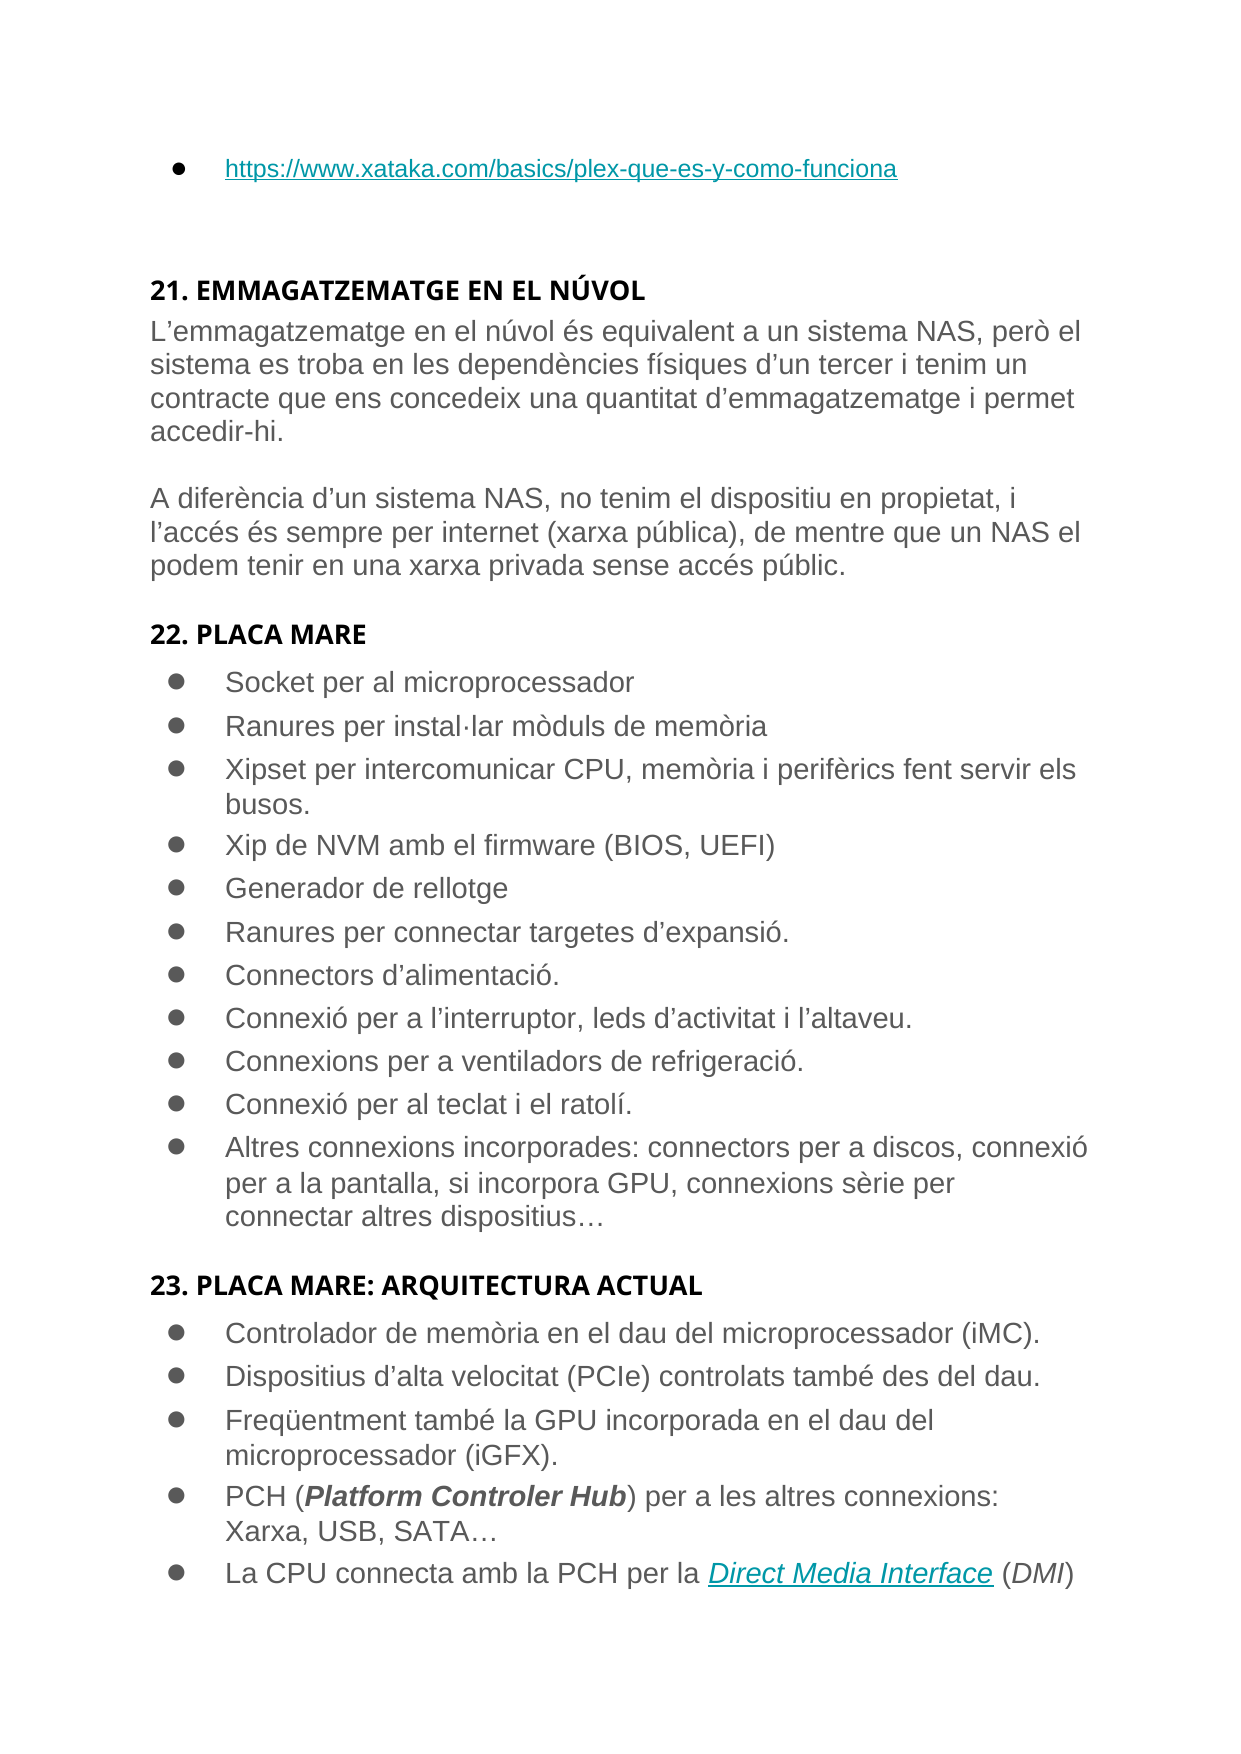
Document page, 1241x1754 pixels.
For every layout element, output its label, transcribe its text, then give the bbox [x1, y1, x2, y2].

subtitle 23. PLACA MARE: ARQUITECTURA ACTUAL [150, 1266, 1090, 1303]
list https://www.xataka.com/basics/plex-que-es-y-como-funciona [187, 150, 1090, 183]
list Generador de rellotge [187, 864, 1090, 907]
text A diferència d’un sistema NAS, no tenim el dispositiu en propietat, i l’accés és sempre per internet (xarxa pública), de mentre que un NAS el podem tenir en una xarxa privada sense accés públic. [150, 481, 1090, 582]
list Socket per al microprocessador [187, 658, 1090, 701]
list Freqüentment també la GPU incorporada en el dau del microprocessador (iGFX). [187, 1395, 1090, 1471]
list Connectors d’alimentació. [187, 950, 1090, 993]
list Connexió per a l’interruptor, leds d’activitat i l’altaveu. [187, 993, 1090, 1036]
text L’emmagatzematge en el núvol és equivalent a un sistema NAS, però el sistema es troba en les dependències físiques d’un tercer i tenim un contracte que ens concedeix una quantitat d’emmagatzematge i permet accedir-hi. [150, 314, 1090, 448]
subtitle 21. EMMAGATZEMATGE EN EL NÚVOL [150, 271, 1090, 308]
list Connexió per al teclat i el ratolí. [187, 1079, 1090, 1122]
list PCH (Platform Controler Hub) per a les altres connexions: Xarxa, USB, SATA… [187, 1471, 1090, 1548]
list Connexions per a ventiladors de refrigeració. [187, 1036, 1090, 1079]
list Xipset per intercomunicar CPU, memòria i perifèrics fent servir els busos. [187, 744, 1090, 821]
subtitle 22. PLACA MARE [150, 615, 1090, 652]
list Xip de NVM amb el firmware (BIOS, UEFI) [187, 821, 1090, 864]
list Dispositius d’alta velocitat (PCIe) controlats també des del dau. [187, 1352, 1090, 1395]
list Ranures per connectar targetes d’expansió. [187, 907, 1090, 950]
list Controlador de memòria en el dau del microprocessador (iMC). [187, 1308, 1090, 1352]
list Altres connexions incorporades: connectors per a discos, connexió per a la pantalla, si incorpora GPU, connexions sèrie per connectar altres dispositius… [187, 1122, 1090, 1233]
list Ranures per instal·lar mòduls de memòria [187, 701, 1090, 744]
list La CPU connecta amb la PCH per la Direct Media Interface (DMI) [187, 1548, 1090, 1591]
